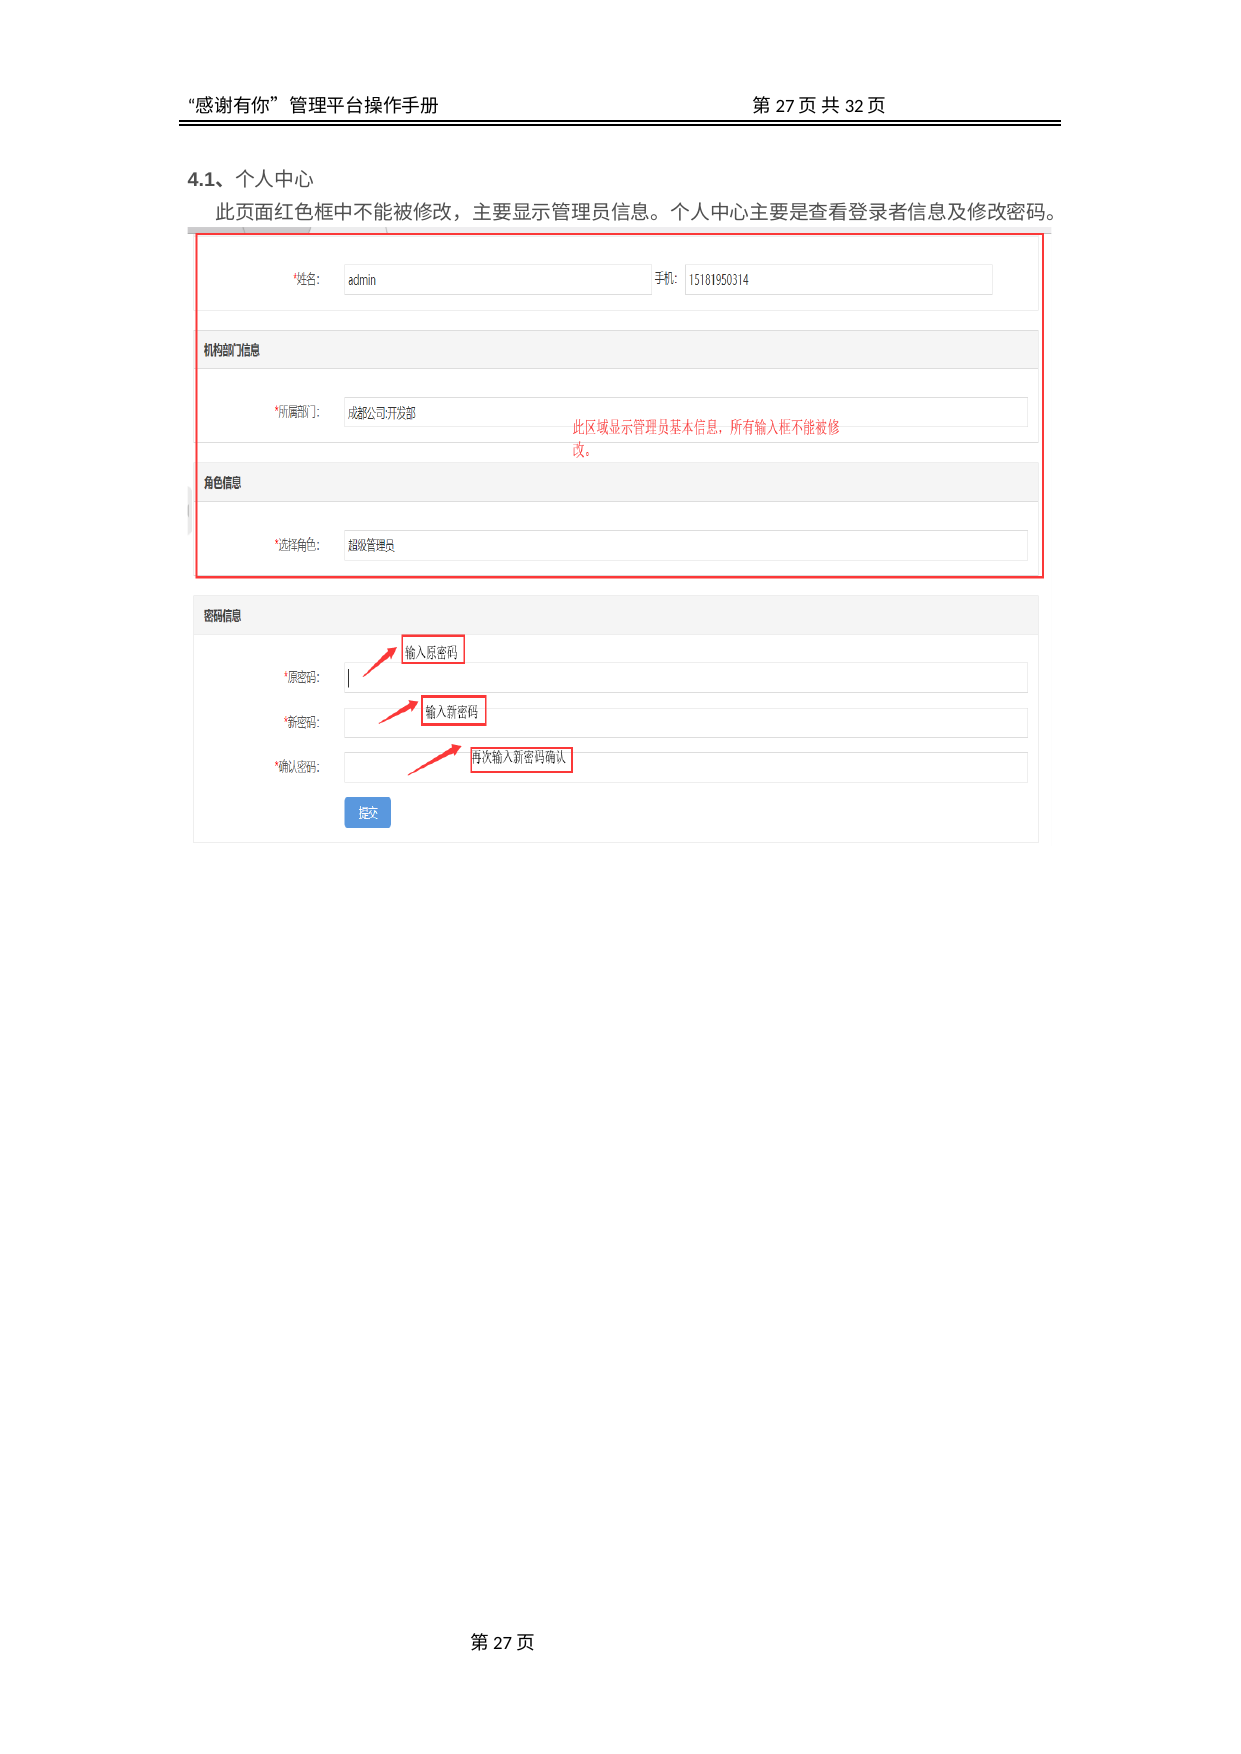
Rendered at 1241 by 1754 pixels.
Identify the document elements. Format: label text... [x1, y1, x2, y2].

picture [187, 227, 1052, 846]
list 此页面红色框中不能被修改，主要显示管理员信息。个人中心主要是查看登录者信息及修改密码。 [187, 194, 1053, 227]
list 4.1、个人中心 [187, 162, 1053, 194]
